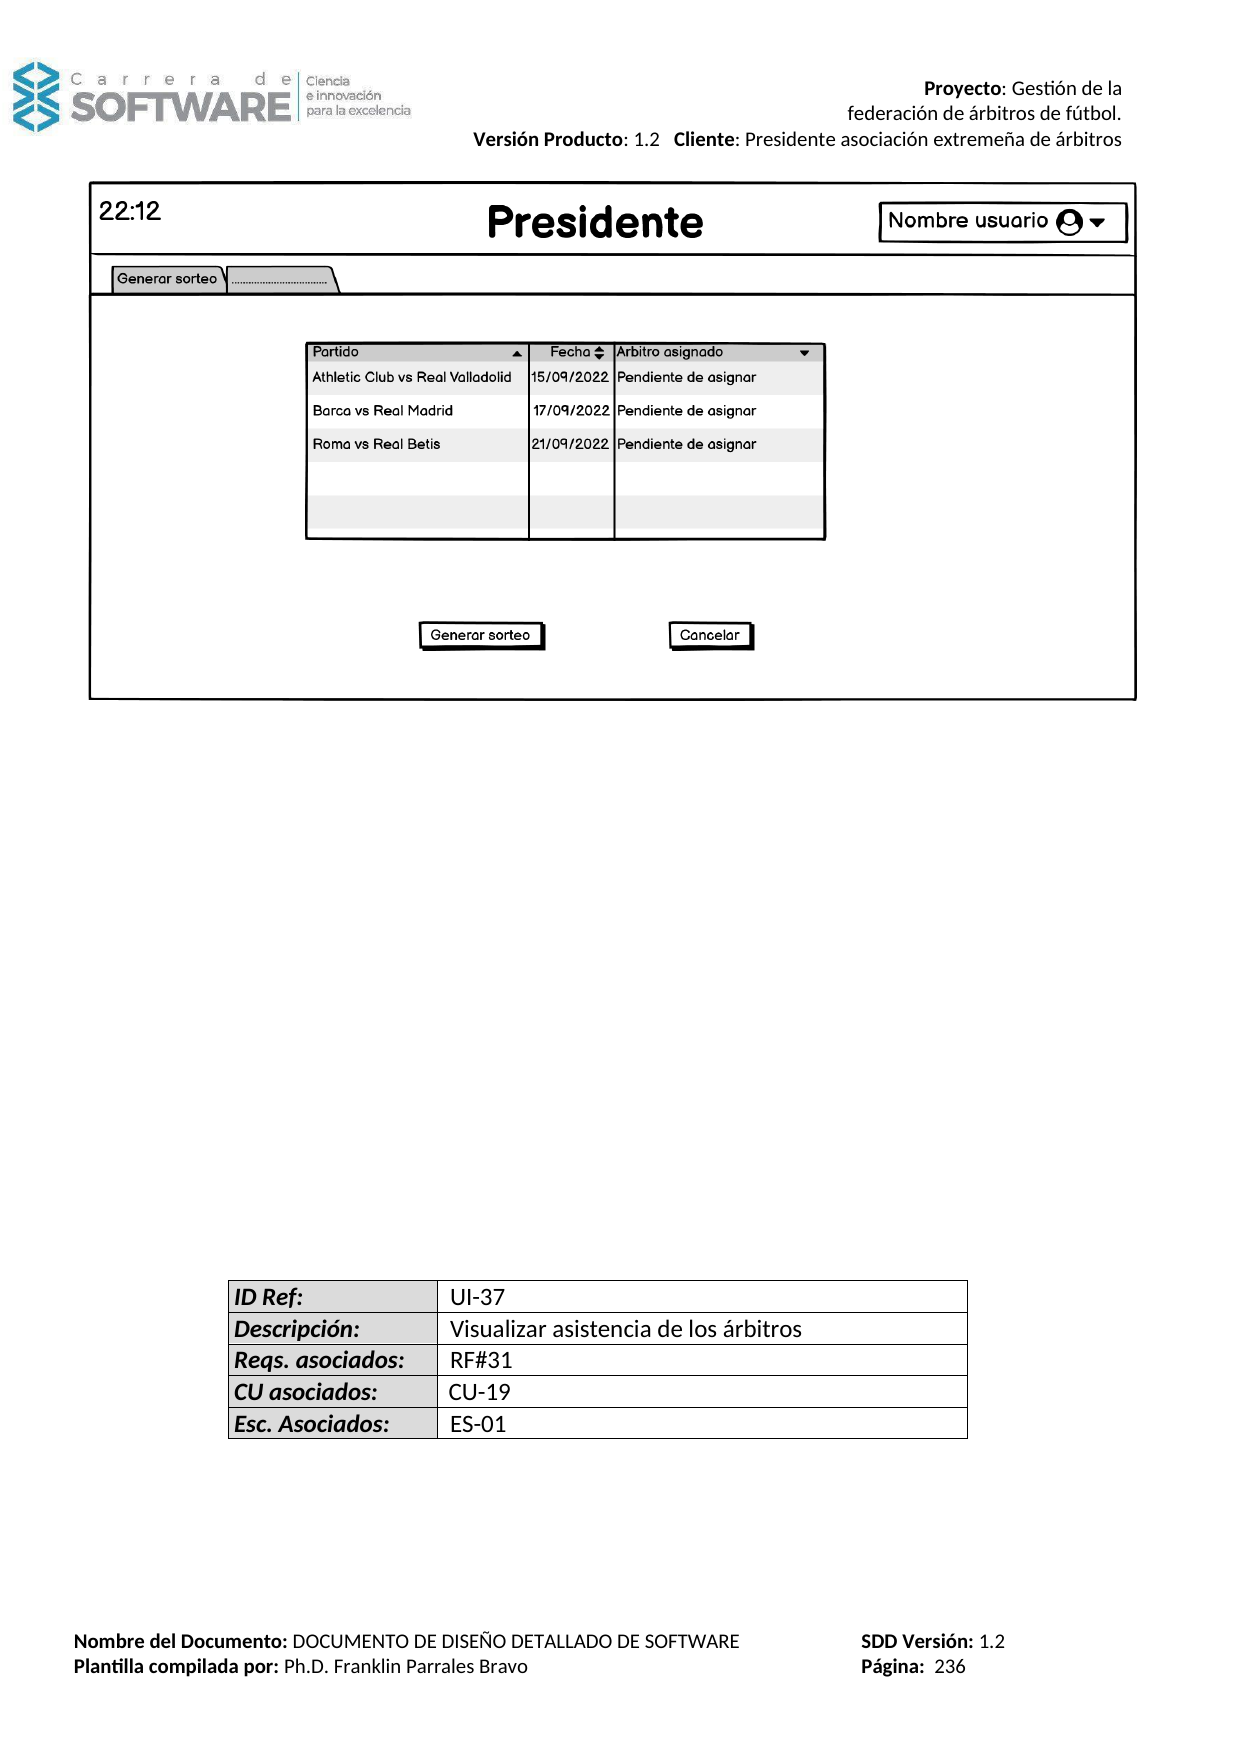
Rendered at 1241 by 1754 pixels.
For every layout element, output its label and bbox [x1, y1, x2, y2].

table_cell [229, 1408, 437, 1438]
picture [88, 181, 1137, 701]
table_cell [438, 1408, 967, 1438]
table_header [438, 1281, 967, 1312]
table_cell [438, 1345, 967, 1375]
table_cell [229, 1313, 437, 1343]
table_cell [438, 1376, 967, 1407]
picture [2, 46, 417, 154]
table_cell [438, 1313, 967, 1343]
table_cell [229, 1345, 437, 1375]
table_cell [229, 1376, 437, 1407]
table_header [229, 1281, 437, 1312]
